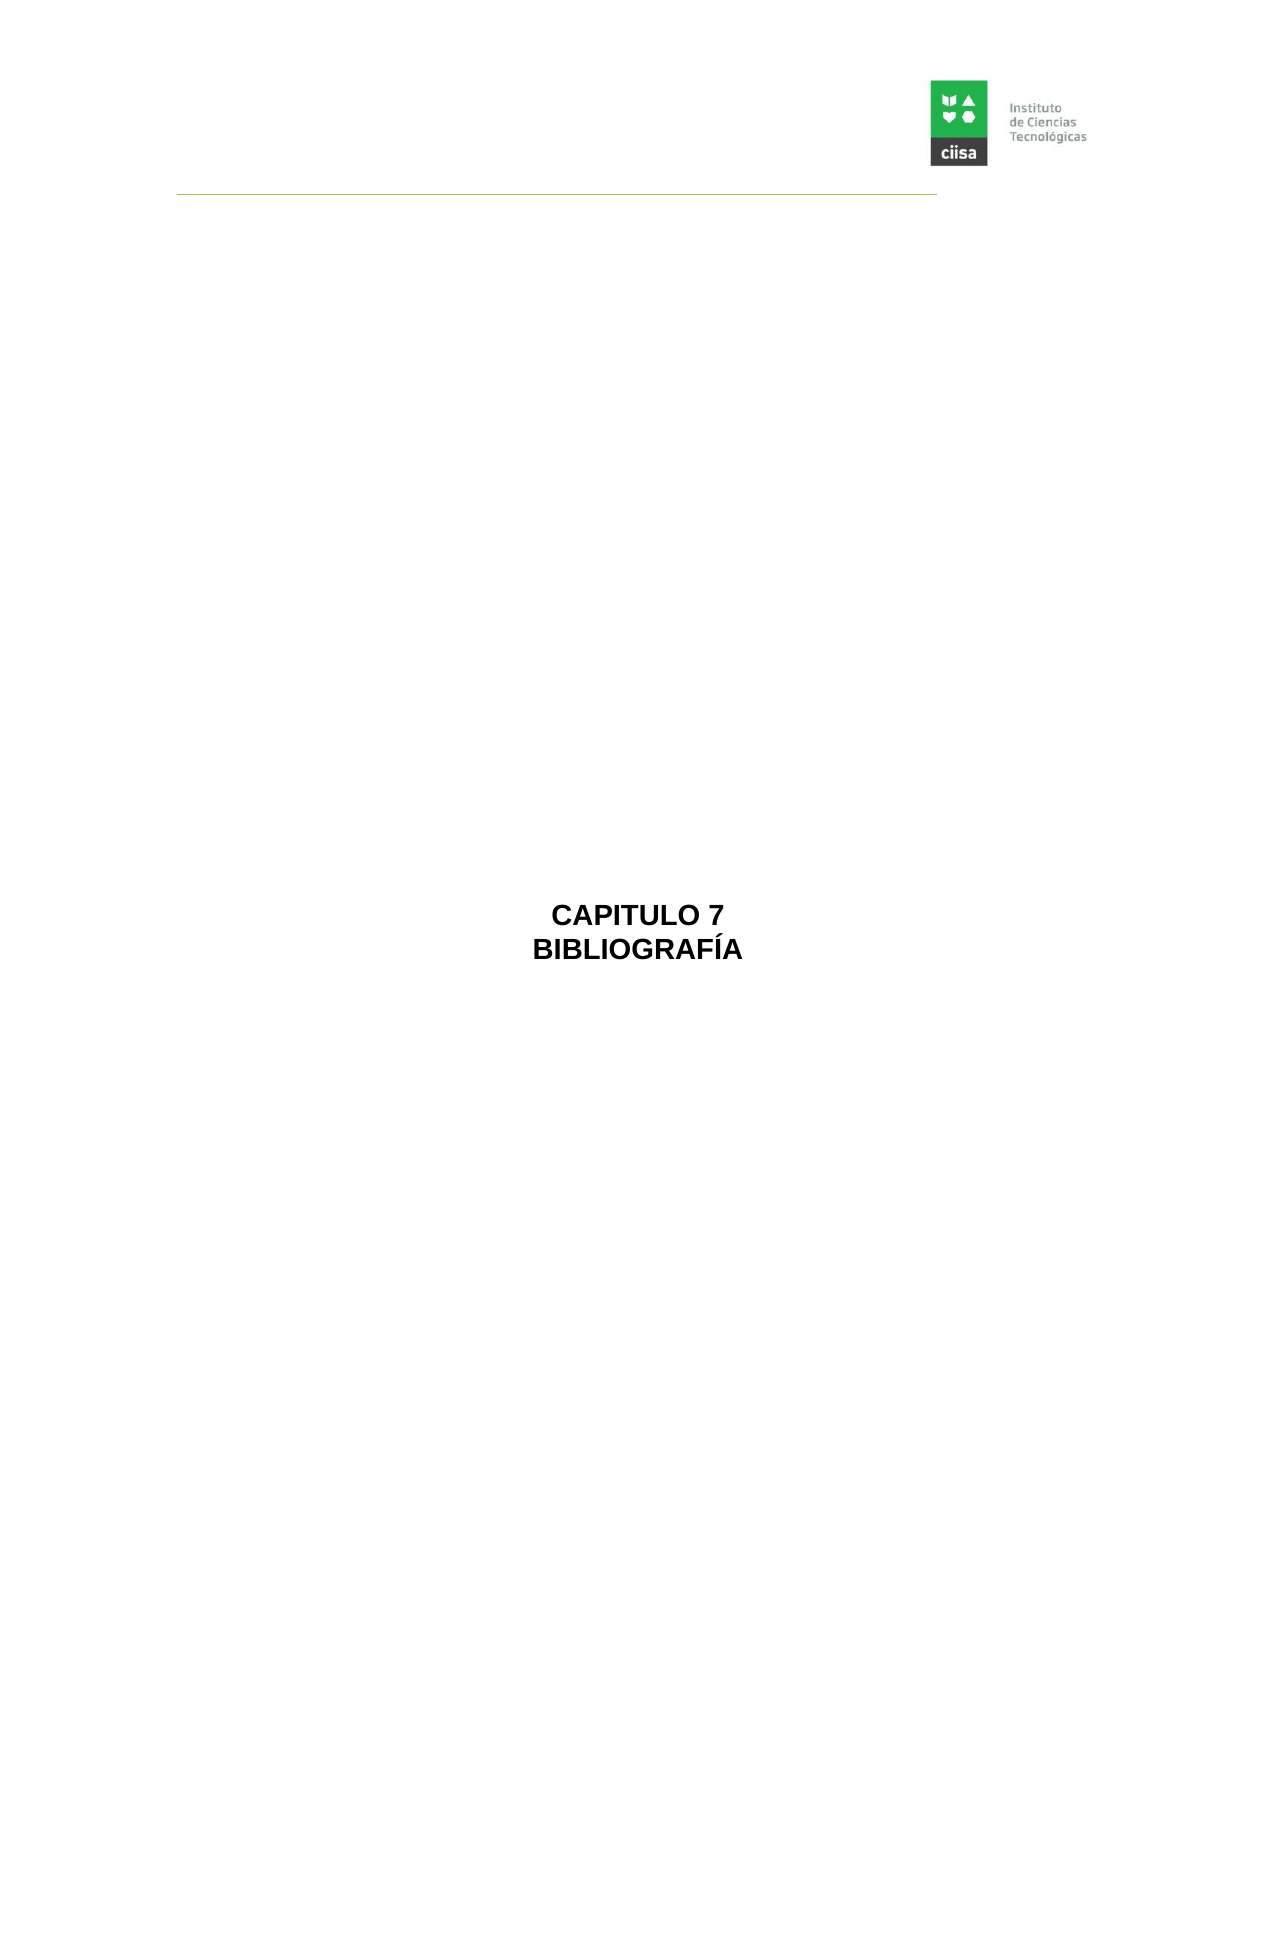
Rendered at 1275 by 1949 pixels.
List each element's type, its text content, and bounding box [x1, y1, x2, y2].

subtitle CAPITULO 7 BIBLIOGRAFÍA [532, 898, 743, 965]
picture [920, 75, 1088, 171]
